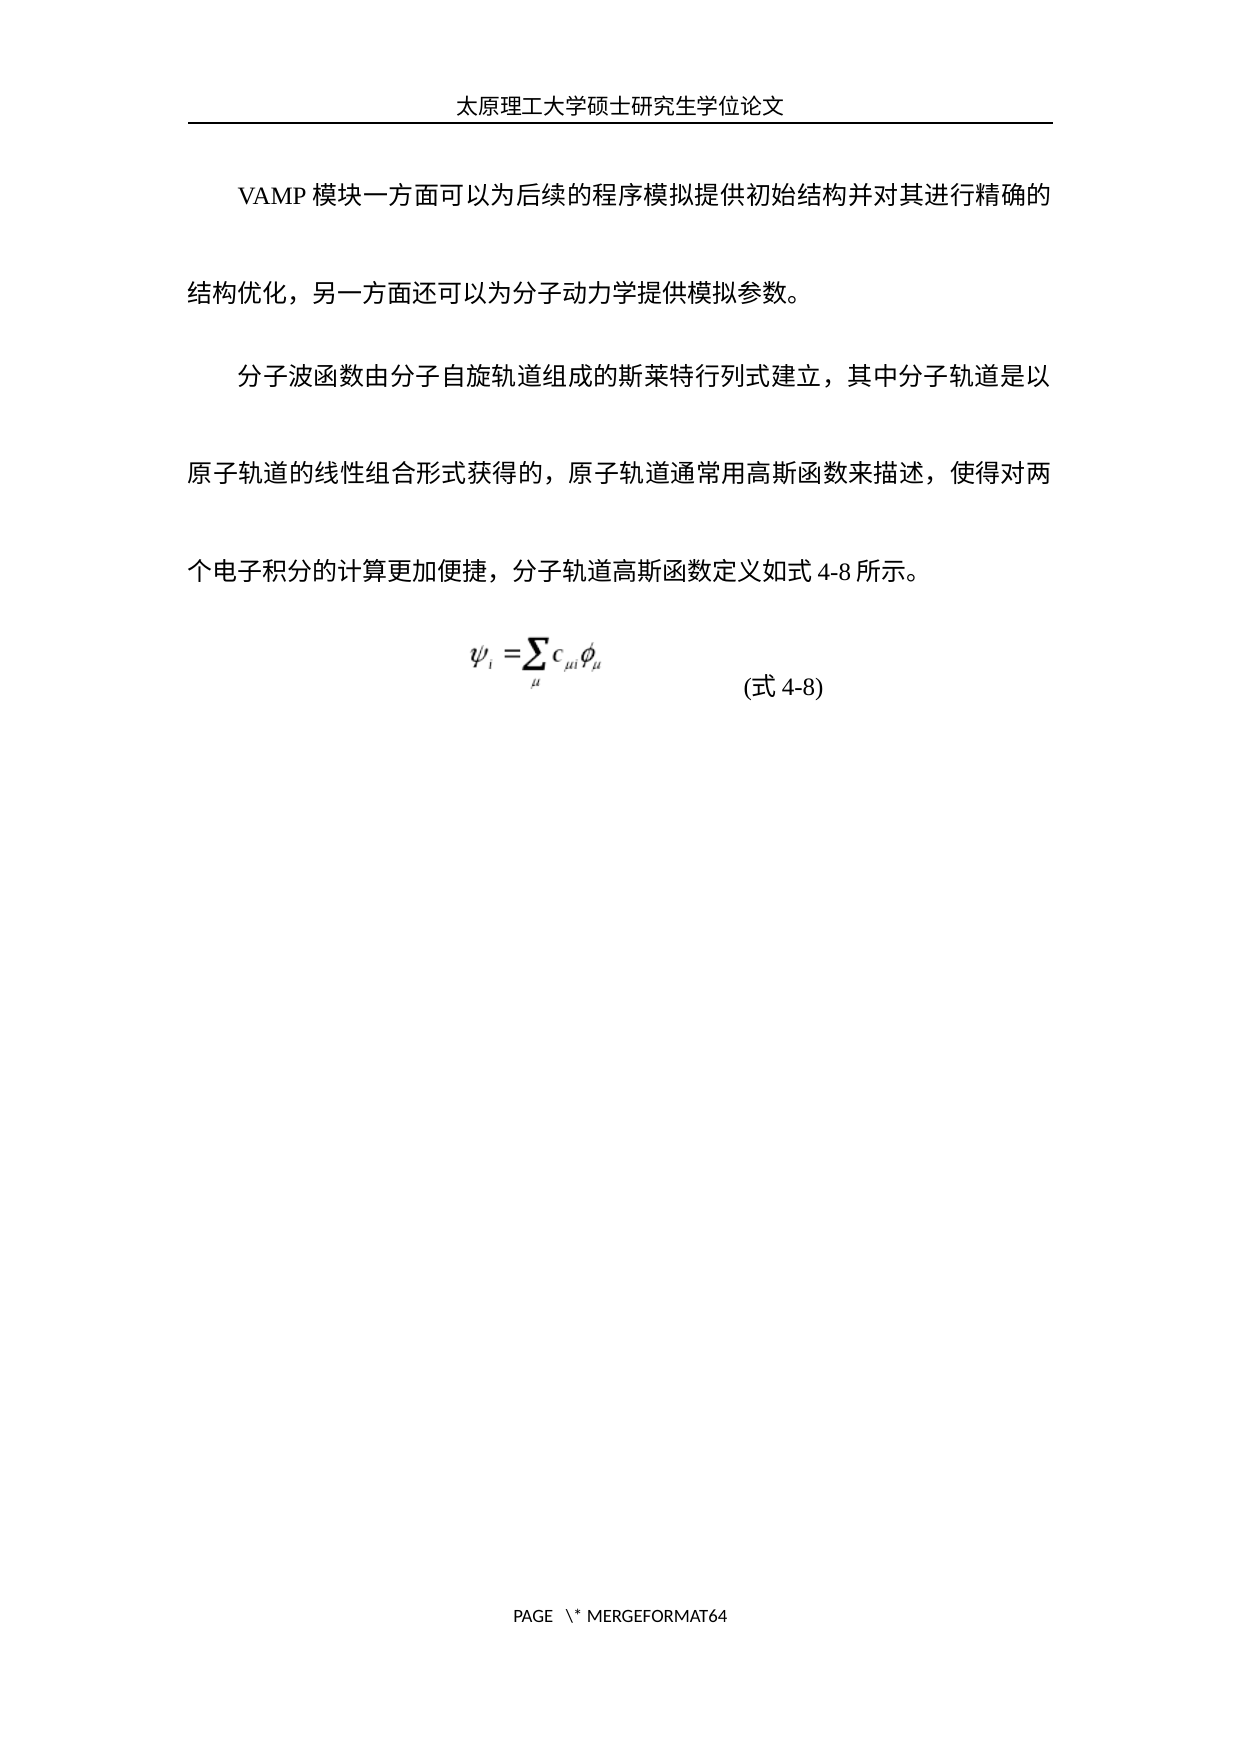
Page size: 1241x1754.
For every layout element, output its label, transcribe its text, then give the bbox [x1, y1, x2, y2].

text (式4-8) [187, 620, 1053, 717]
text VAMP模块一方面可以为后续的程序模拟提供初始结构并对其进行精确的结构优化，另一方面还可以为分子动力学提供模拟参数。 [187, 161, 1053, 324]
text 分子波函数由分子自旋轨道组成的斯莱特行列式建立，其中分子轨道是以原子轨道的线性组合形式获得的，原子轨道通常用高斯函数来描述，使得对两个电子积分的计算更加便捷，分子轨道高斯函数定义如式4-8所示。 [187, 342, 1053, 602]
